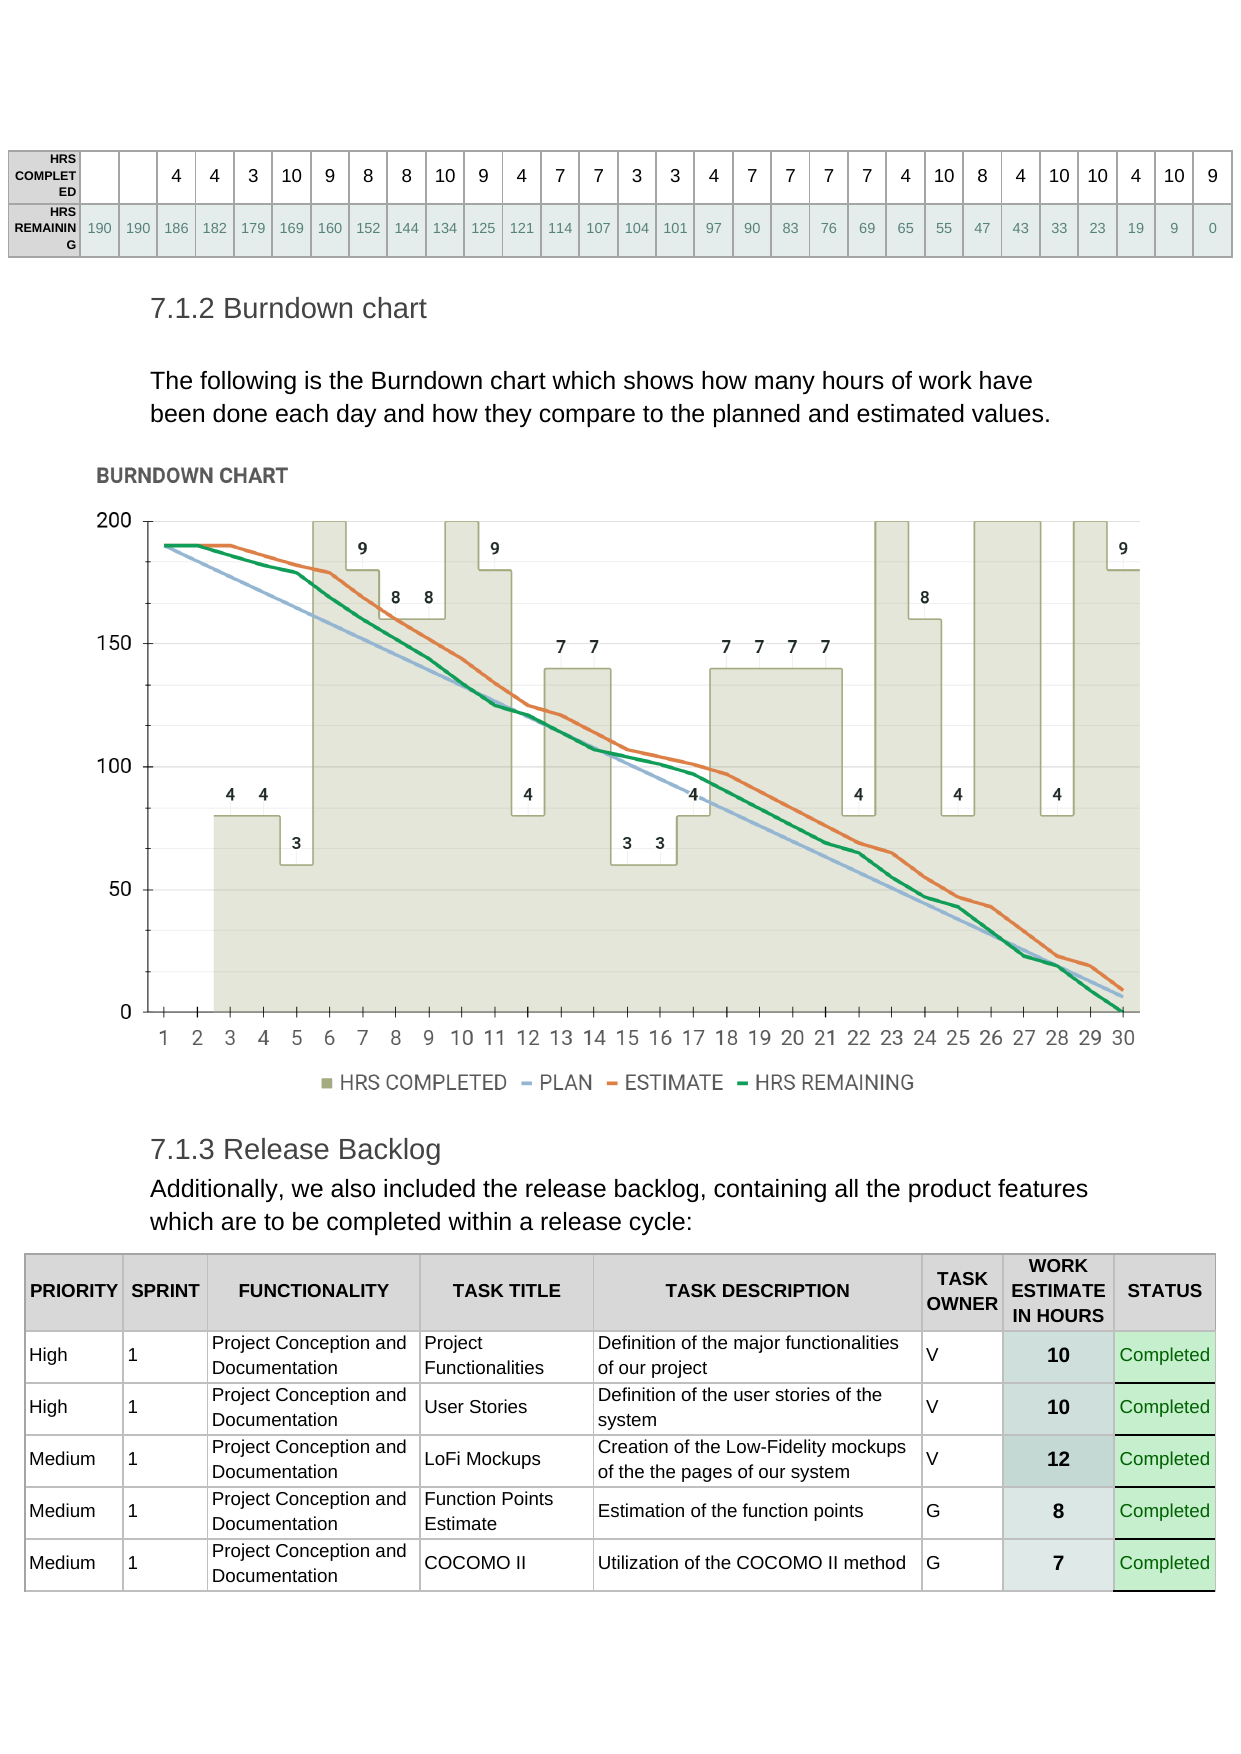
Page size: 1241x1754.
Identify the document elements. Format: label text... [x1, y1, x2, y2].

table_cell 1 [124, 1384, 207, 1434]
subtitle 7.1.3 Release Backlog [150, 1132, 1090, 1165]
table_cell 144 [388, 205, 425, 256]
table_cell 7 [734, 152, 770, 203]
table_cell 23 [1079, 205, 1116, 256]
table_cell [81, 152, 118, 203]
table_cell Medium [26, 1488, 122, 1538]
table_cell COCOMO II [421, 1540, 593, 1590]
table_cell V [923, 1384, 1002, 1434]
table_cell 190 [81, 205, 118, 256]
table_cell Completed [1115, 1384, 1215, 1434]
table_cell 3 [657, 152, 693, 203]
table_cell Project Conception and Documentation [208, 1384, 419, 1434]
table_cell 83 [772, 205, 809, 256]
table_cell 19 [1118, 205, 1154, 256]
table_cell Completed [1115, 1332, 1215, 1382]
table_cell 7 [849, 152, 885, 203]
table_cell 7 [810, 152, 847, 203]
table_cell High [26, 1384, 122, 1434]
table_cell 10 [1004, 1384, 1113, 1434]
table_cell Utilization of the COCOMO II method [594, 1540, 921, 1590]
table_cell 47 [964, 205, 1001, 256]
table_cell 107 [580, 205, 617, 256]
table_cell 55 [926, 205, 962, 256]
table_cell 121 [503, 205, 540, 256]
table_cell LoFi Mockups [421, 1436, 593, 1486]
table_cell 9 [1156, 205, 1192, 256]
table_cell 97 [695, 205, 732, 256]
table_cell Project Conception and Documentation [208, 1488, 419, 1538]
table_cell 104 [619, 205, 655, 256]
table_cell User Stories [421, 1384, 593, 1434]
table_header SPRINT [124, 1255, 207, 1330]
table_cell 10 [1041, 152, 1077, 203]
table_cell 10 [273, 152, 310, 203]
table_cell 160 [312, 205, 348, 256]
table_cell 1 [124, 1488, 207, 1538]
table_header TASK TITLE [421, 1255, 593, 1330]
table_cell 169 [273, 205, 310, 256]
table_cell 43 [1002, 205, 1039, 256]
table_cell G [923, 1540, 1002, 1590]
table_cell 114 [542, 205, 578, 256]
table_header TASK OWNER [923, 1255, 1002, 1330]
table_header STATUS [1115, 1255, 1215, 1330]
table_cell 152 [350, 205, 386, 256]
table_cell 10 [1004, 1332, 1113, 1382]
table_cell 8 [964, 152, 1001, 203]
table_cell 7 [580, 152, 617, 203]
table_header WORK ESTIMATE IN HOURS [1004, 1255, 1113, 1330]
table_cell 8 [388, 152, 425, 203]
subtitle 7.1.2 Burndown chart [150, 291, 1090, 324]
table_cell 0 [1194, 205, 1231, 256]
table_cell V [923, 1436, 1002, 1486]
table_cell 9 [1194, 152, 1231, 203]
table_cell 9 [312, 152, 348, 203]
table_cell 10 [1079, 152, 1116, 203]
table_cell 1 [124, 1436, 207, 1486]
table_cell 4 [503, 152, 540, 203]
table_cell 3 [619, 152, 655, 203]
table_cell Medium [26, 1540, 122, 1590]
table_cell 4 [1118, 152, 1154, 203]
table_cell Function Points Estimate [421, 1488, 593, 1538]
table_cell 186 [158, 205, 195, 256]
table_cell Project Conception and Documentation [208, 1436, 419, 1486]
table_cell HRS COMPLETED [9, 152, 79, 203]
table_cell 90 [734, 205, 770, 256]
table_cell 7 [772, 152, 809, 203]
table_cell 101 [657, 205, 693, 256]
table_cell 125 [465, 205, 502, 256]
table_cell 7 [542, 152, 578, 203]
table_cell 10 [427, 152, 463, 203]
table_cell 134 [427, 205, 463, 256]
picture [61, 431, 1174, 1128]
table_cell 182 [196, 205, 233, 256]
table_cell 190 [120, 205, 156, 256]
table_header TASK DESCRIPTION [594, 1255, 921, 1330]
table_cell V [923, 1332, 1002, 1382]
table_cell Completed [1115, 1436, 1215, 1486]
table_cell 33 [1041, 205, 1077, 256]
table_cell 7 [1004, 1540, 1113, 1590]
table_cell Completed [1115, 1488, 1215, 1538]
table_cell Definition of the user stories of the system [594, 1384, 921, 1434]
table_cell 4 [1002, 152, 1039, 203]
table_cell Medium [26, 1436, 122, 1486]
table_cell G [923, 1488, 1002, 1538]
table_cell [208, 1540, 419, 1590]
table_cell 3 [235, 152, 271, 203]
table_cell 179 [235, 205, 271, 256]
table_cell 76 [810, 205, 847, 256]
table_cell Project Functionalities [421, 1332, 593, 1382]
text The following is the Burndown chart which shows how many hours of work have been done each day and how they compare to the planned and estimated values. [150, 366, 1090, 428]
table_cell 8 [350, 152, 386, 203]
table_cell HRS REMAINING [9, 205, 79, 256]
table_cell High [26, 1332, 122, 1382]
table_cell 1 [124, 1540, 207, 1590]
table_cell 4 [158, 152, 195, 203]
table_cell 4 [887, 152, 924, 203]
table_cell 9 [465, 152, 502, 203]
table_cell Project Conception and Documentation [208, 1332, 419, 1382]
table_cell 4 [695, 152, 732, 203]
table_cell Completed [1115, 1540, 1215, 1590]
text Additionally, we also included the release backlog, containing all the product features which are to be completed within a release cycle: [150, 1173, 1090, 1235]
table_header PRIORITY [26, 1255, 122, 1330]
table_cell 10 [1156, 152, 1192, 203]
table_cell 69 [849, 205, 885, 256]
table_cell 4 [196, 152, 233, 203]
table_cell 10 [926, 152, 962, 203]
table_cell Definition of the major functionalities of our project [594, 1332, 921, 1382]
table_cell Estimation of the function points [594, 1488, 921, 1538]
table_cell [120, 152, 156, 203]
table_cell 8 [1004, 1488, 1113, 1538]
table_header FUNCTIONALITY [208, 1255, 419, 1330]
table_cell 12 [1004, 1436, 1113, 1486]
table_cell 1 [124, 1332, 207, 1382]
table_cell Creation of the Low-Fidelity mockups of the the pages of our system [594, 1436, 921, 1486]
table_cell 65 [887, 205, 924, 256]
